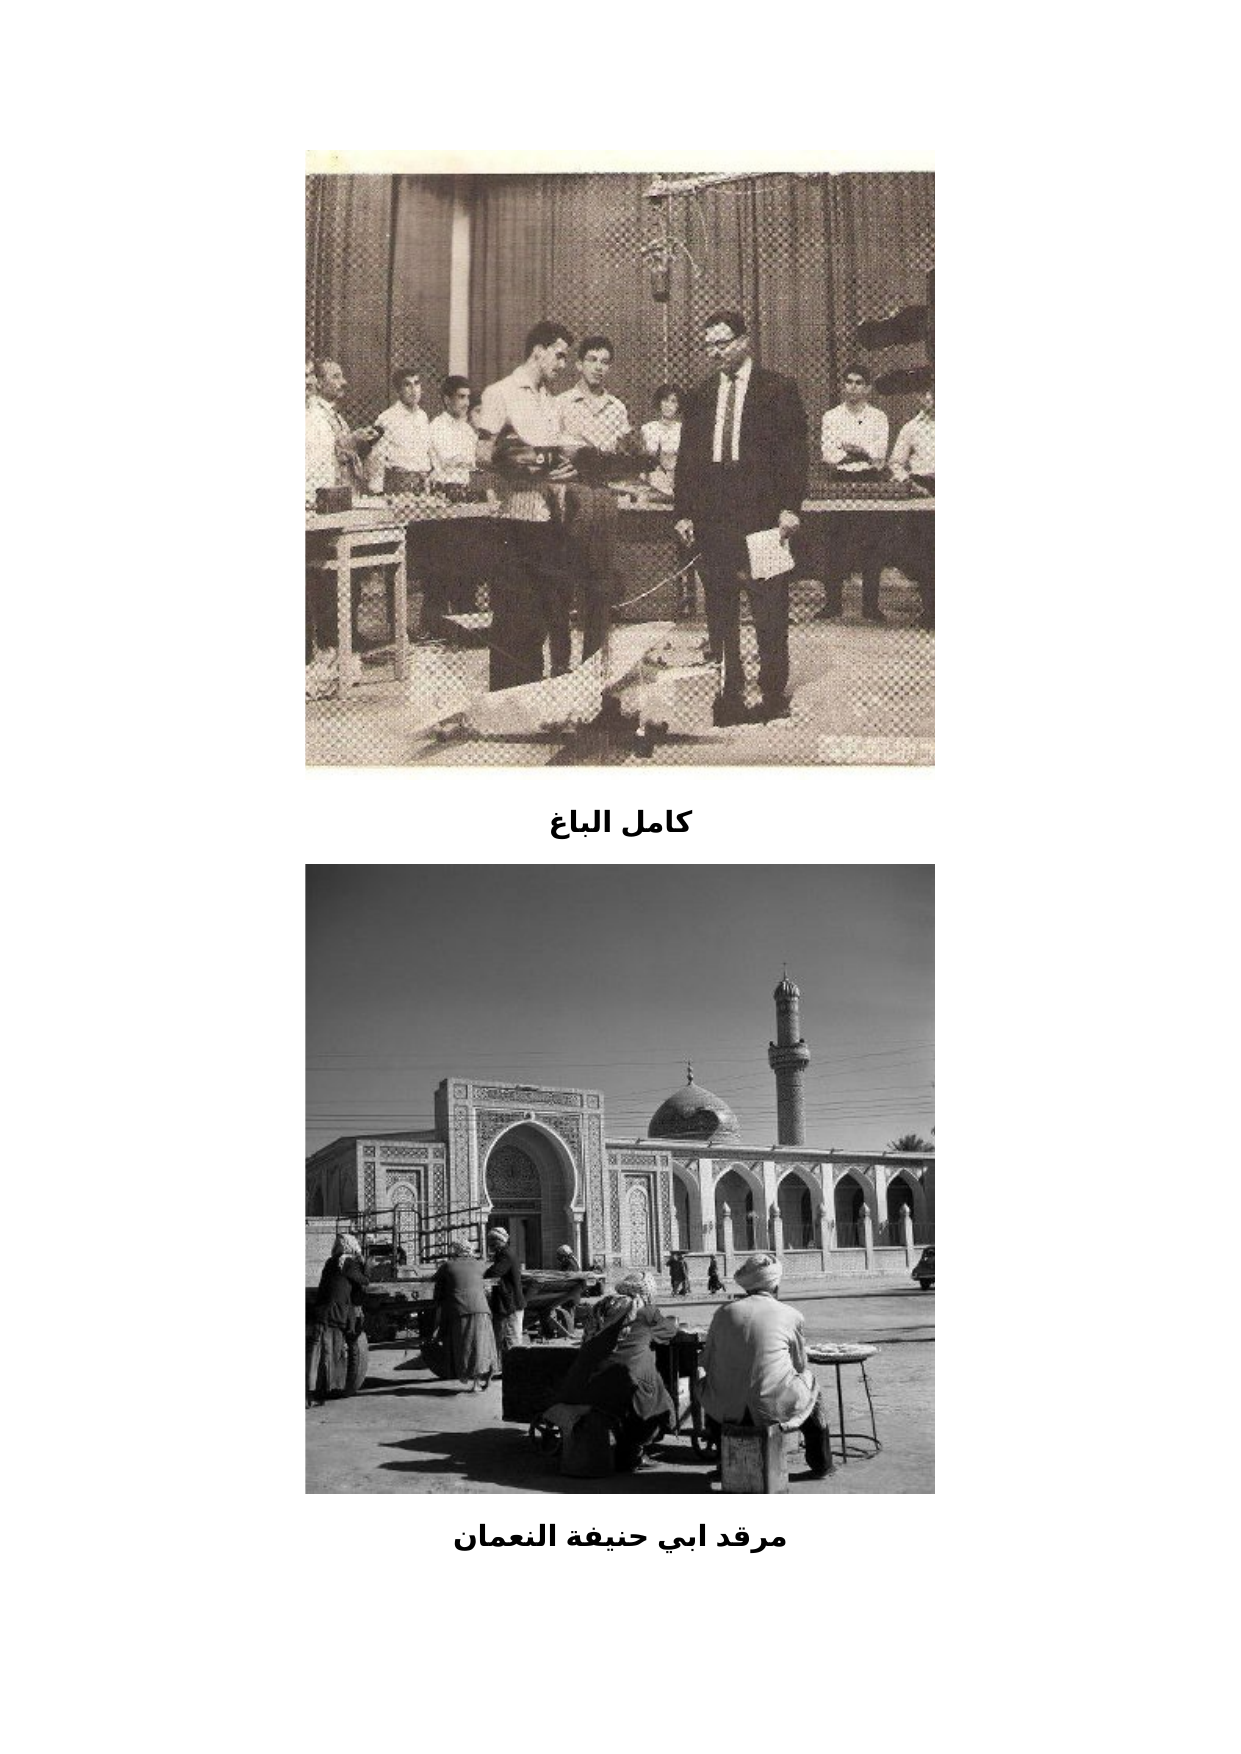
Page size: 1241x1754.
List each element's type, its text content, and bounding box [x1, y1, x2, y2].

picture [305, 150, 935, 780]
text مرقد ابي حنيفة النعمان [150, 1519, 1090, 1552]
picture [305, 864, 935, 1494]
text كامل الباغ [150, 805, 1090, 838]
